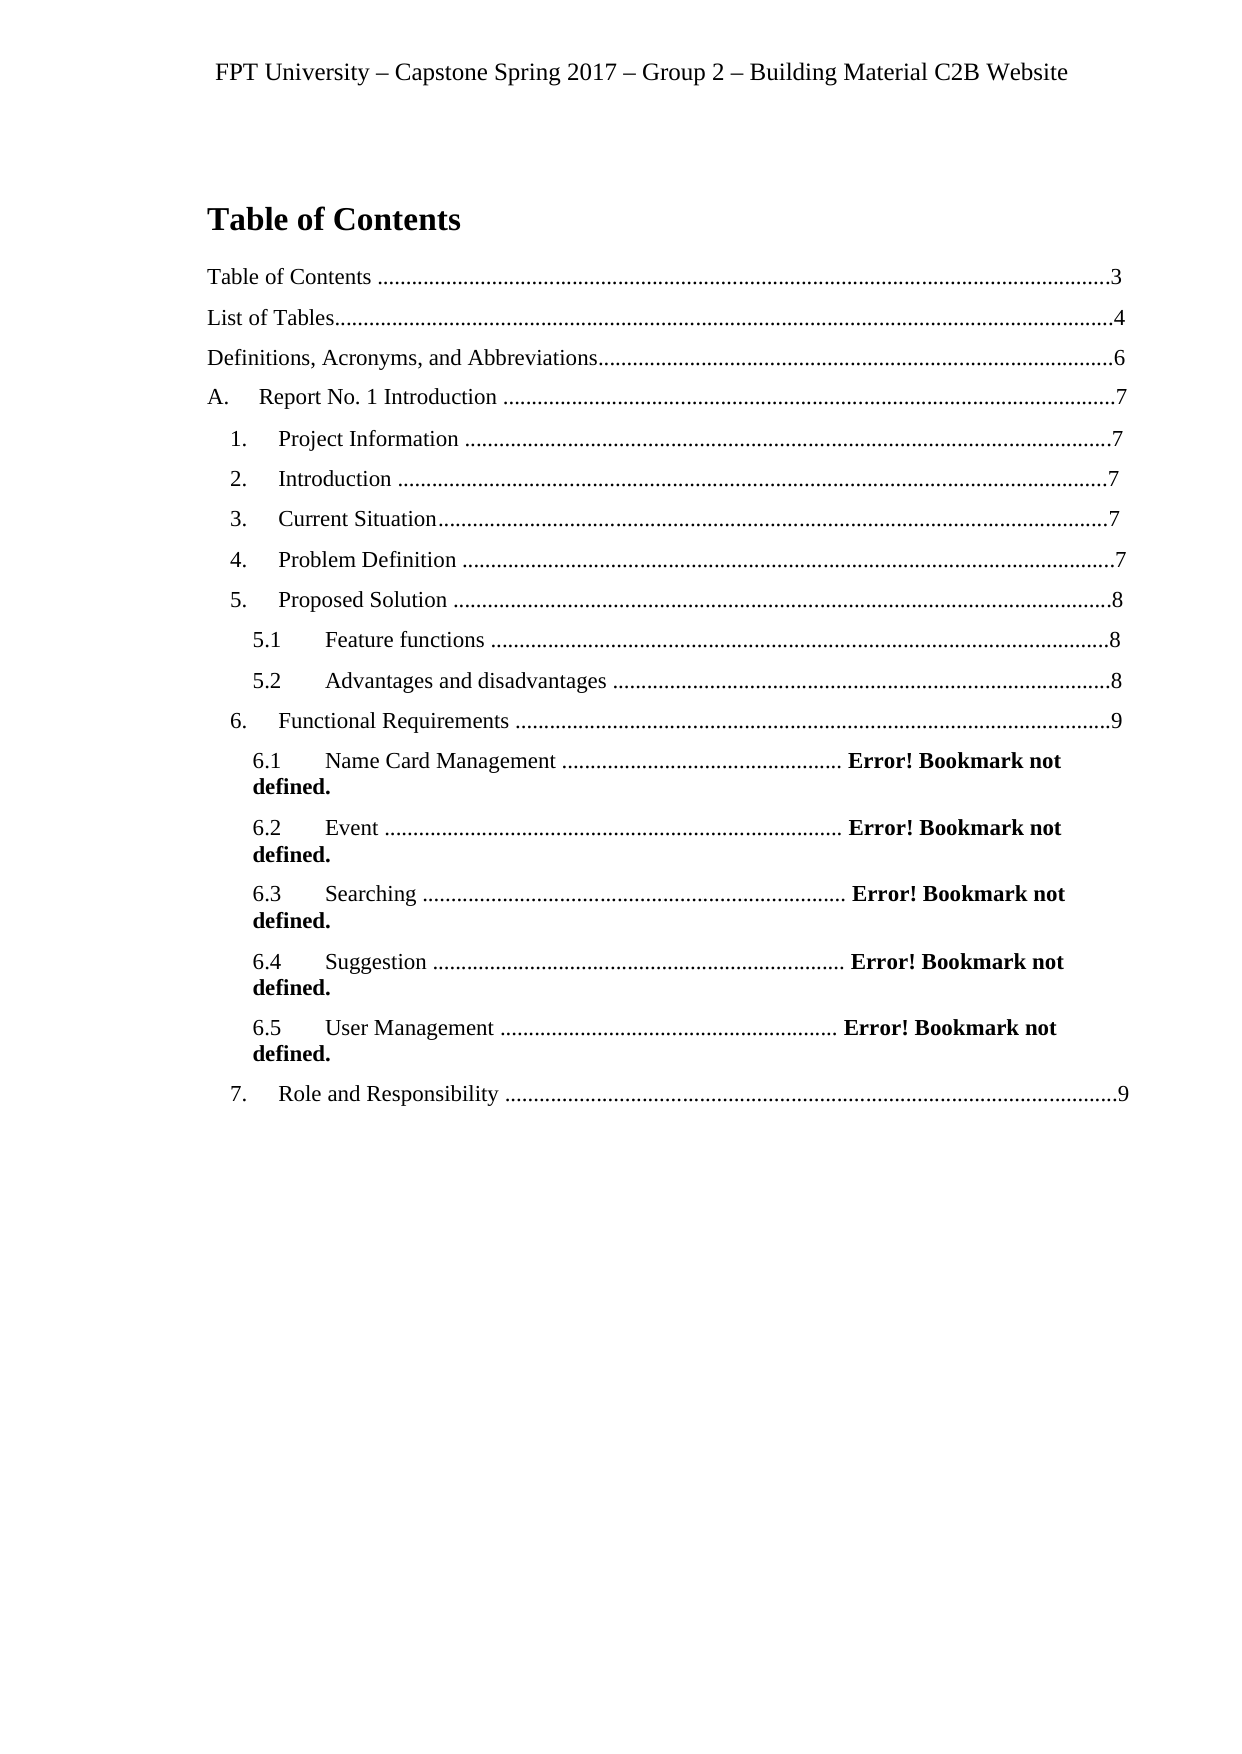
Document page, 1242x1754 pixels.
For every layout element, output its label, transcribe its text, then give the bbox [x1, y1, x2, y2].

text 7. Role and Responsibility ...........................................................................................................9 [230, 1080, 1133, 1107]
text Table of Contents ................................................................................................................................3 [207, 263, 1133, 289]
text 5.1 Feature functions ............................................................................................................8 [252, 626, 1133, 652]
text 4. Problem Definition ..................................................................................................................7 [230, 546, 1133, 573]
text 6. Functional Requirements ........................................................................................................9 [230, 707, 1133, 733]
text 6.5 User Management ........................................................... Error! Bookmark not defined. [252, 1014, 1133, 1067]
text 1. Project Information .................................................................................................................7 [230, 424, 1133, 451]
text Table of Contents [207, 199, 1133, 238]
text 6.4 Suggestion ........................................................................ Error! Bookmark not defined. [252, 948, 1133, 1001]
text A. Report No. 1 Introduction ...........................................................................................................7 [207, 383, 1133, 410]
text 5.2 Advantages and disadvantages .......................................................................................8 [252, 667, 1133, 693]
text 6.2 Event ................................................................................ Error! Bookmark not defined. [252, 814, 1133, 867]
text 5. Proposed Solution ...................................................................................................................8 [230, 586, 1133, 613]
text 6.1 Name Card Management ................................................. Error! Bookmark not defined. [252, 747, 1133, 799]
text List of Tables........................................................................................................................................4 [207, 304, 1133, 330]
text 2. Introduction ............................................................................................................................7 [230, 466, 1133, 492]
text 3. Current Situation.....................................................................................................................7 [230, 505, 1133, 532]
text Definitions, Acronyms, and Abbreviations..........................................................................................6 [207, 344, 1133, 370]
text 6.3 Searching .......................................................................... Error! Bookmark not defined. [252, 881, 1133, 933]
